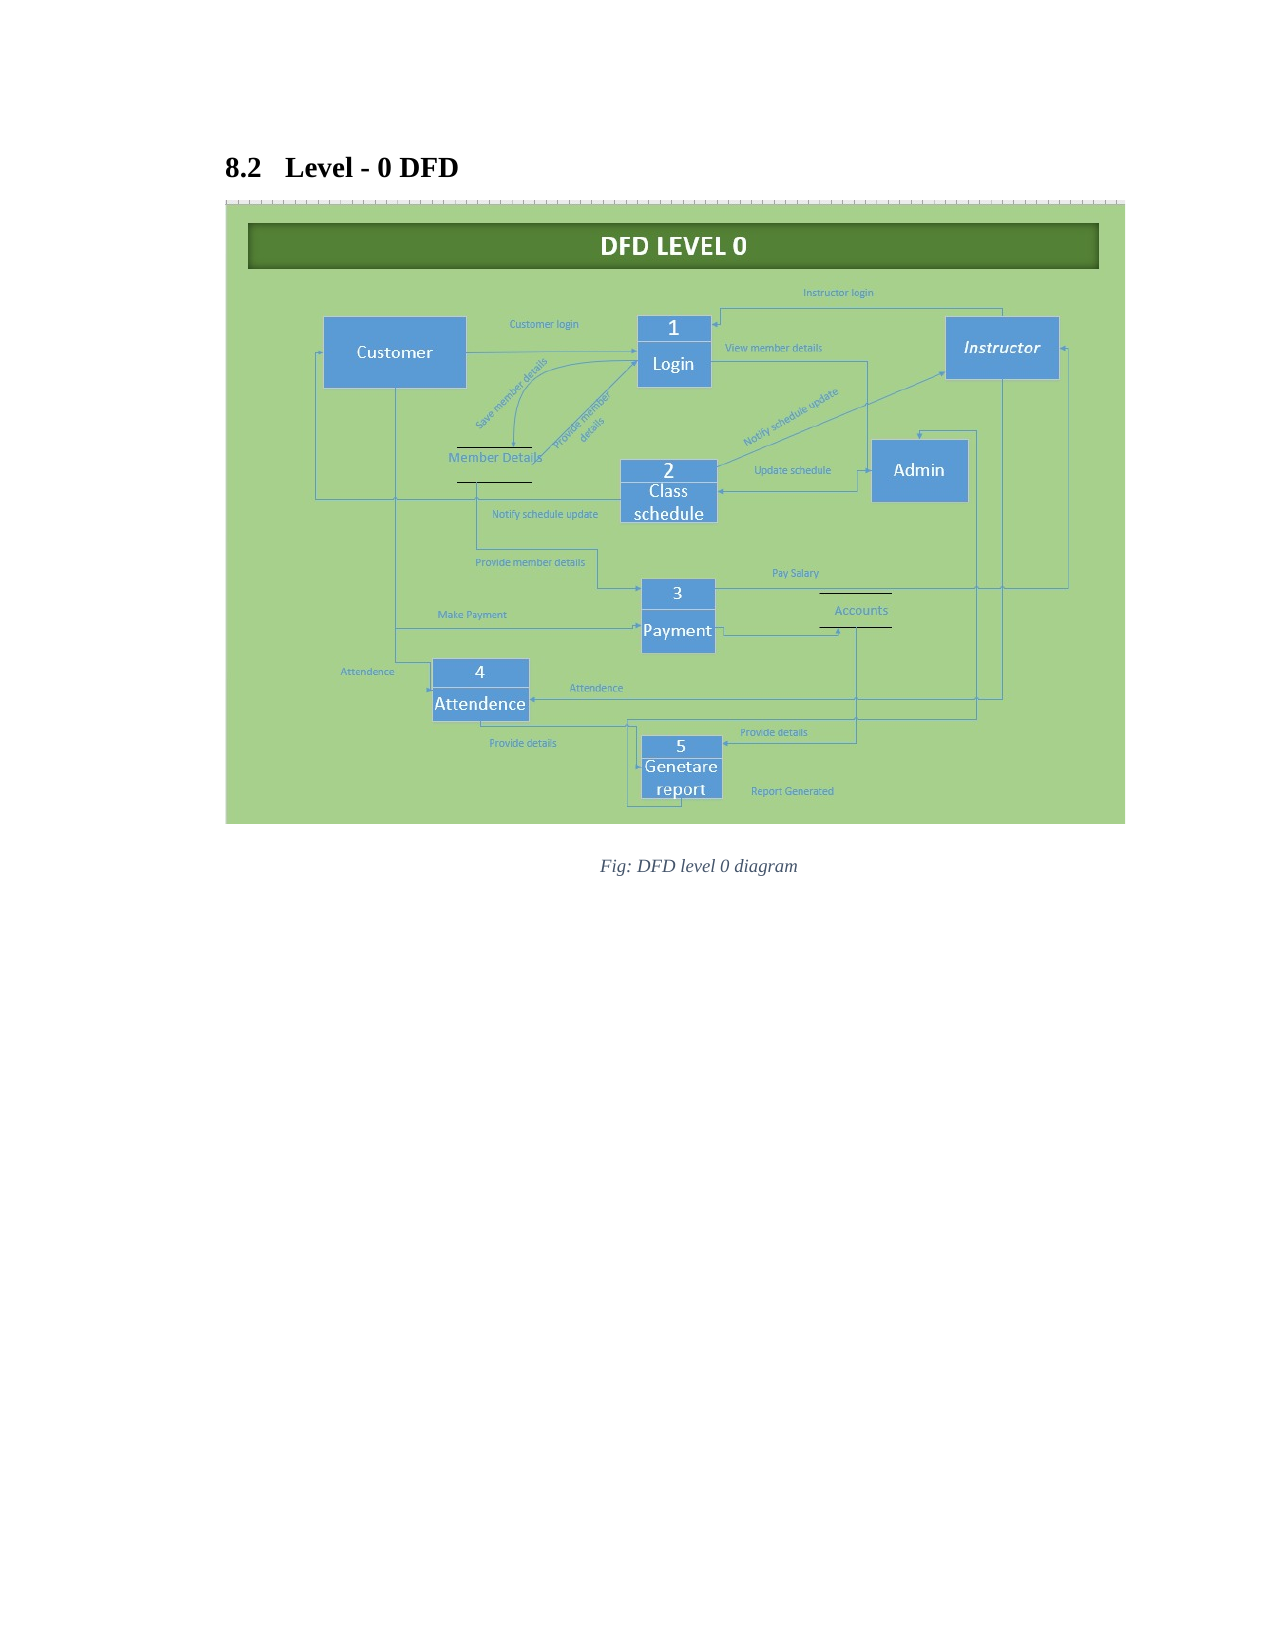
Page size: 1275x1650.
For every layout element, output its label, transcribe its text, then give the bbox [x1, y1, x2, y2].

subtitle Level - 0 DFD [225, 150, 1125, 183]
picture [225, 200, 1125, 824]
text Fig: DFD level 0 diagram [525, 855, 1125, 877]
